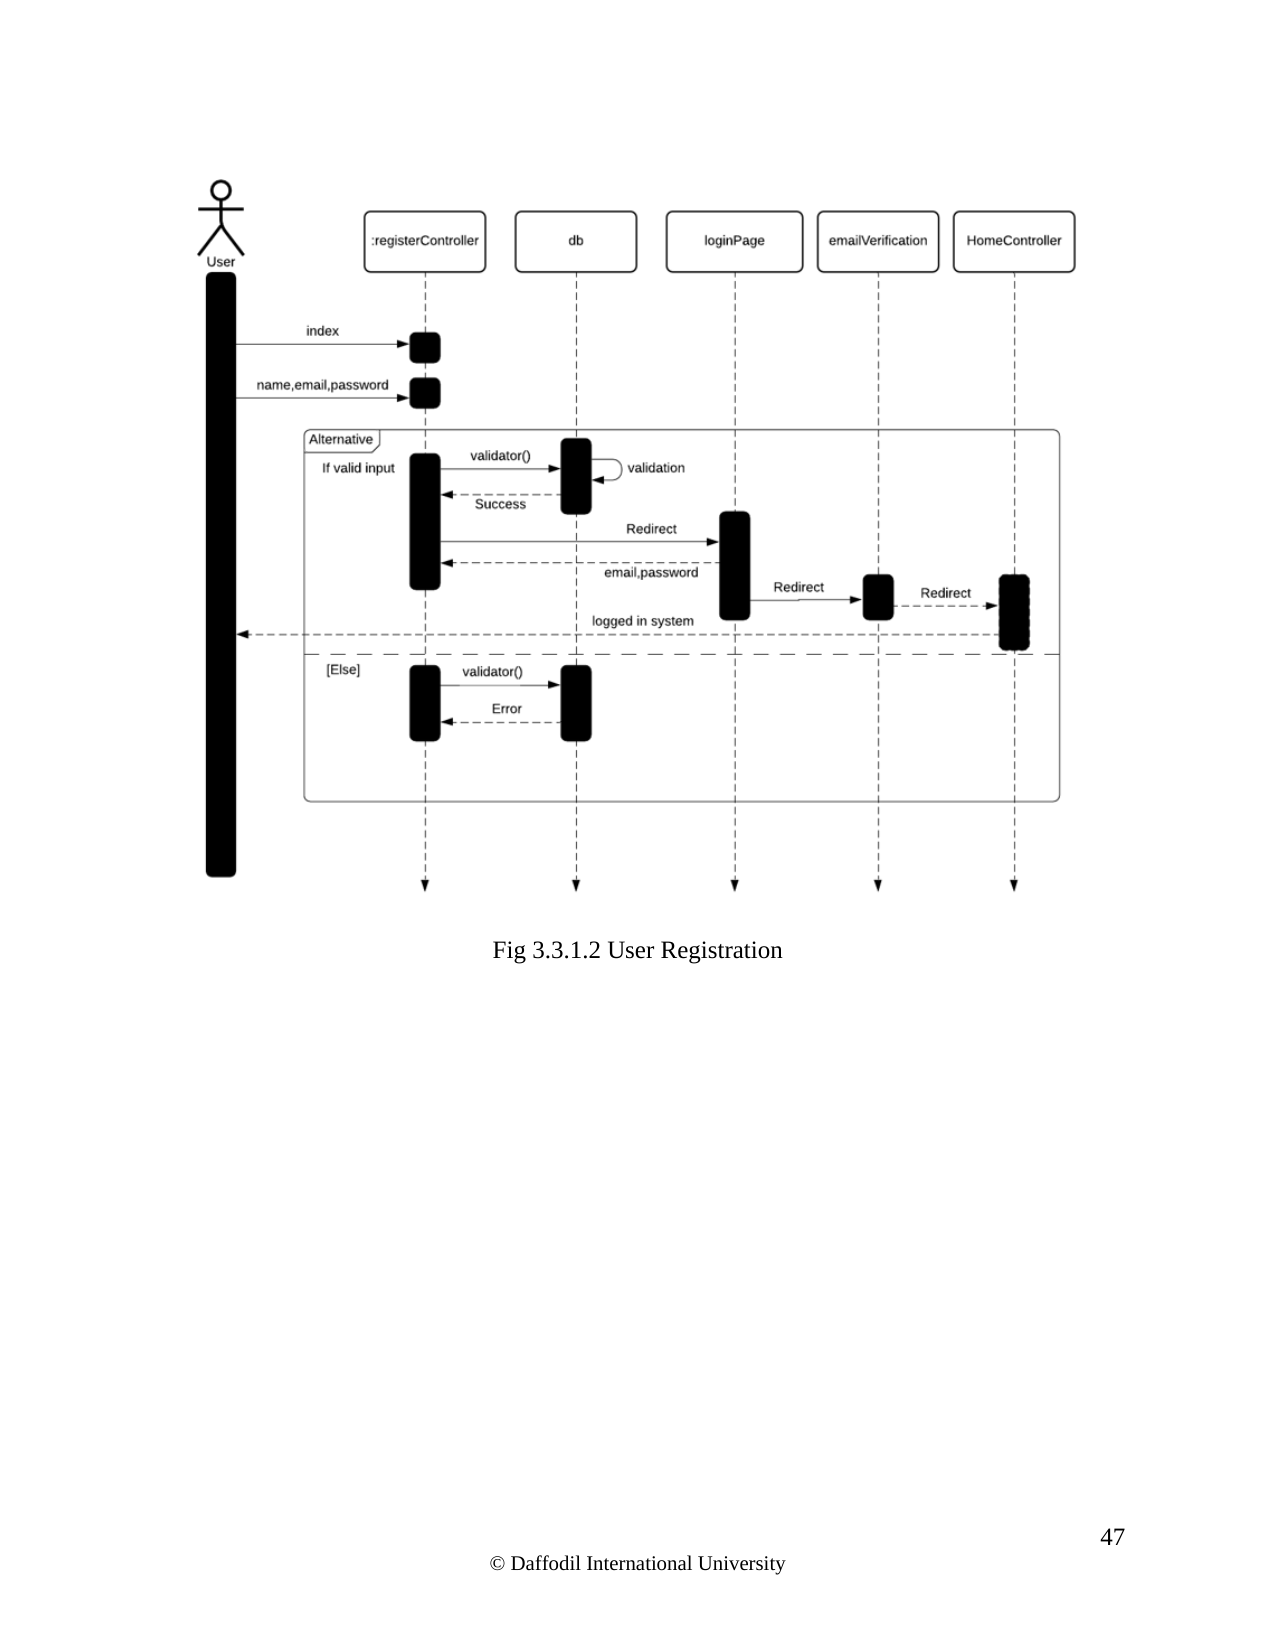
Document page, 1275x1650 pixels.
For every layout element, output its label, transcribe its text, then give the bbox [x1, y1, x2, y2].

text Fig 3.3.1.2 User Registration [150, 935, 1125, 964]
picture [168, 150, 1120, 936]
